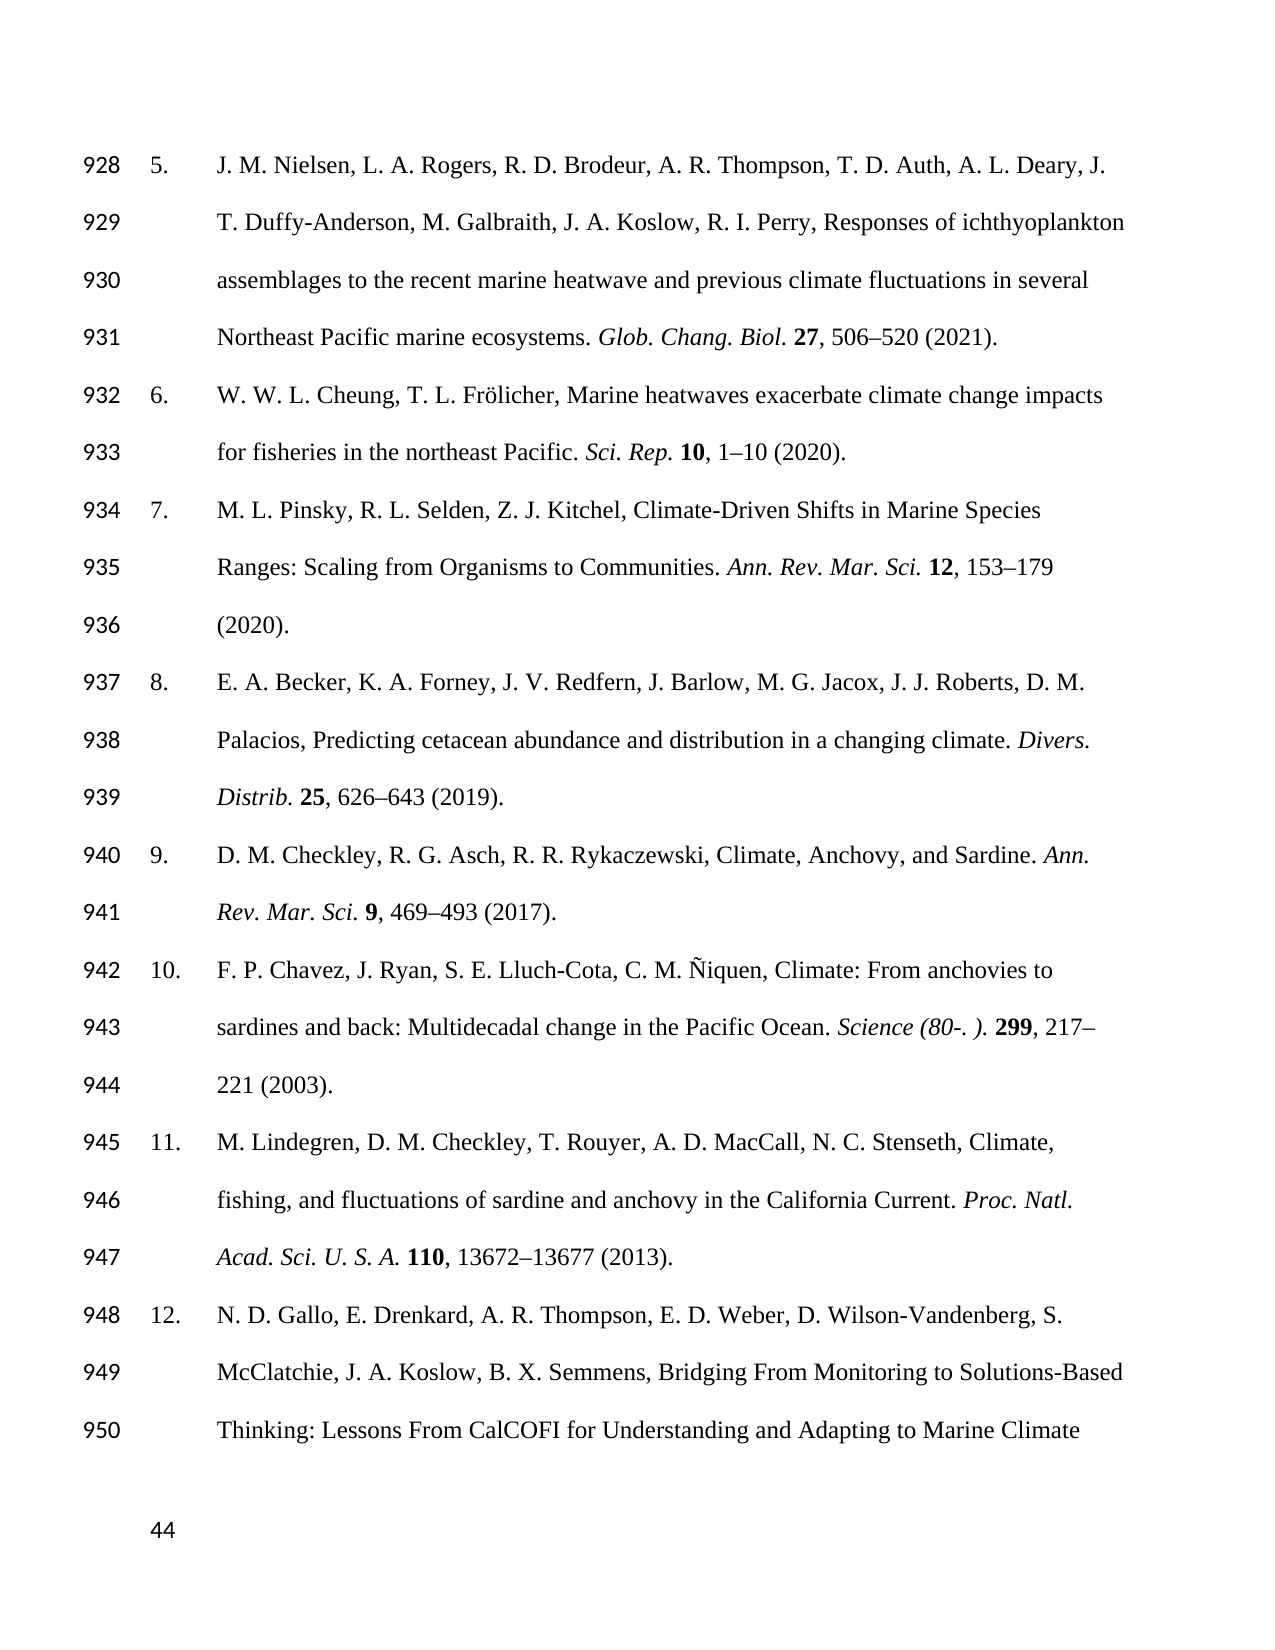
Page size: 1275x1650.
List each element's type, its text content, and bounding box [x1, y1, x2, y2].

text 7. M. L. Pinsky, R. L. Selden, Z. J. Kitchel, Climate-Driven Shifts in Marine Species Ranges: Scaling from Organisms to Communities. Ann. Rev. Mar. Sci. 12, 153–179 (2020). [150, 495, 1125, 639]
text 6. W. W. L. Cheung, T. L. Frölicher, Marine heatwaves exacerbate climate change impacts for fisheries in the northeast Pacific. Sci. Rep. 10, 1–10 (2020). [150, 380, 1125, 466]
text 5. J. M. Nielsen, L. A. Rogers, R. D. Brodeur, A. R. Thompson, T. D. Auth, A. L. Deary, J. T. Duffy-Anderson, M. Galbraith, J. A. Koslow, R. I. Perry, Responses of ichthyoplankton assemblages to the recent marine heatwave and previous climate fluctuations in several Northeast Pacific marine ecosystems. Glob. Chang. Biol. 27, 506–520 (2021). [150, 150, 1125, 351]
text 10. F. P. Chavez, J. Ryan, S. E. Lluch-Cota, C. M. Ñiquen, Climate: From anchovies to sardines and back: Multidecadal change in the Pacific Ocean. Science (80-. ). 299, 217–221 (2003). [150, 955, 1125, 1099]
text 8. E. A. Becker, K. A. Forney, J. V. Redfern, J. Barlow, M. G. Jacox, J. J. Roberts, D. M. Palacios, Predicting cetacean abundance and distribution in a changing climate. Divers. Distrib. 25, 626–643 (2019). [150, 667, 1125, 811]
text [150, 1300, 1125, 1444]
text 9. D. M. Checkley, R. G. Asch, R. R. Rykaczewski, Climate, Anchovy, and Sardine. Ann. Rev. Mar. Sci. 9, 469–493 (2017). [150, 840, 1125, 926]
text 11. M. Lindegren, D. M. Checkley, T. Rouyer, A. D. MacCall, N. C. Stenseth, Climate, fishing, and fluctuations of sardine and anchovy in the California Current. Proc. Natl. Acad. Sci. U. S. A. 110, 13672–13677 (2013). [150, 1127, 1125, 1271]
